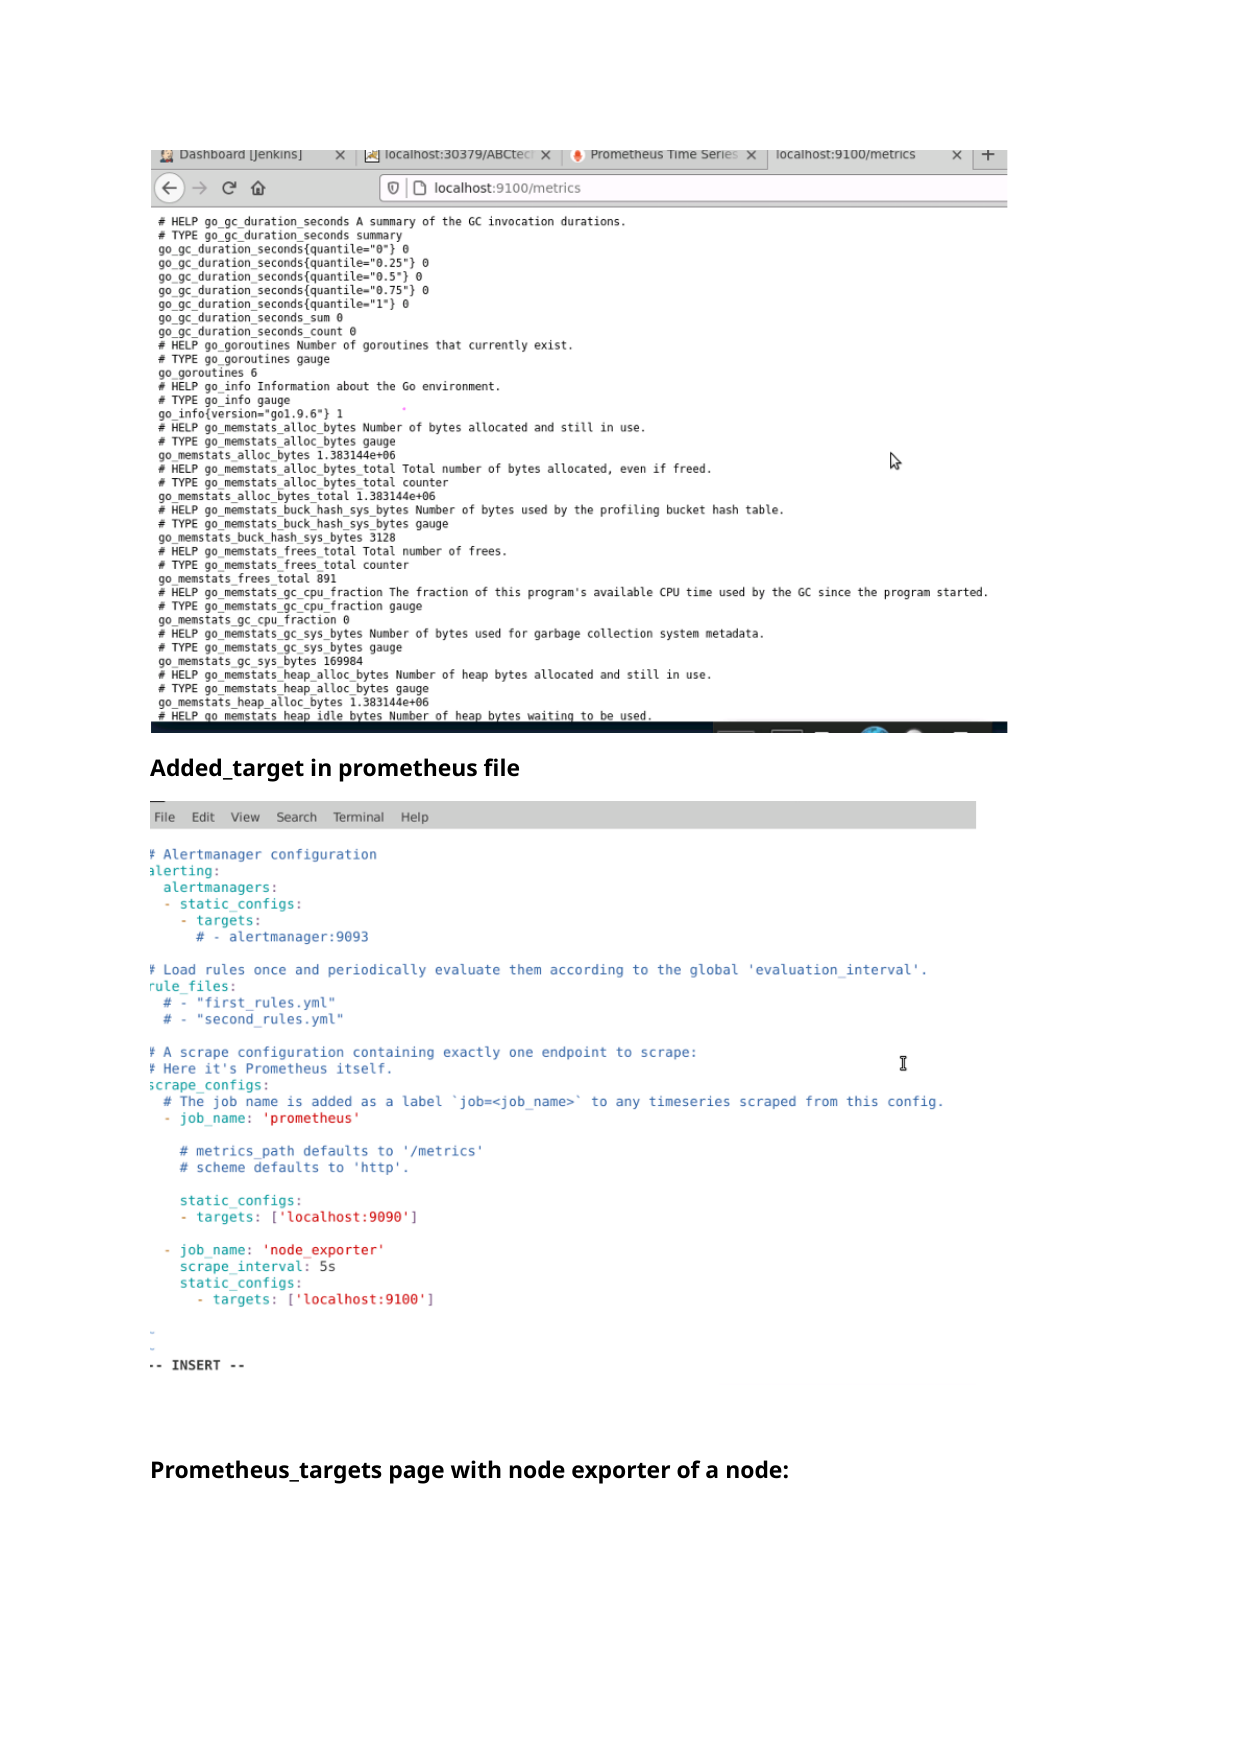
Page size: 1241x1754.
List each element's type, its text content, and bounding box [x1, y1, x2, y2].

text Added_target in prometheus file [150, 751, 1090, 783]
text Prometheus_targets page with node exporter of a node: [150, 1454, 1090, 1485]
picture [150, 801, 977, 1385]
picture [150, 150, 1008, 733]
